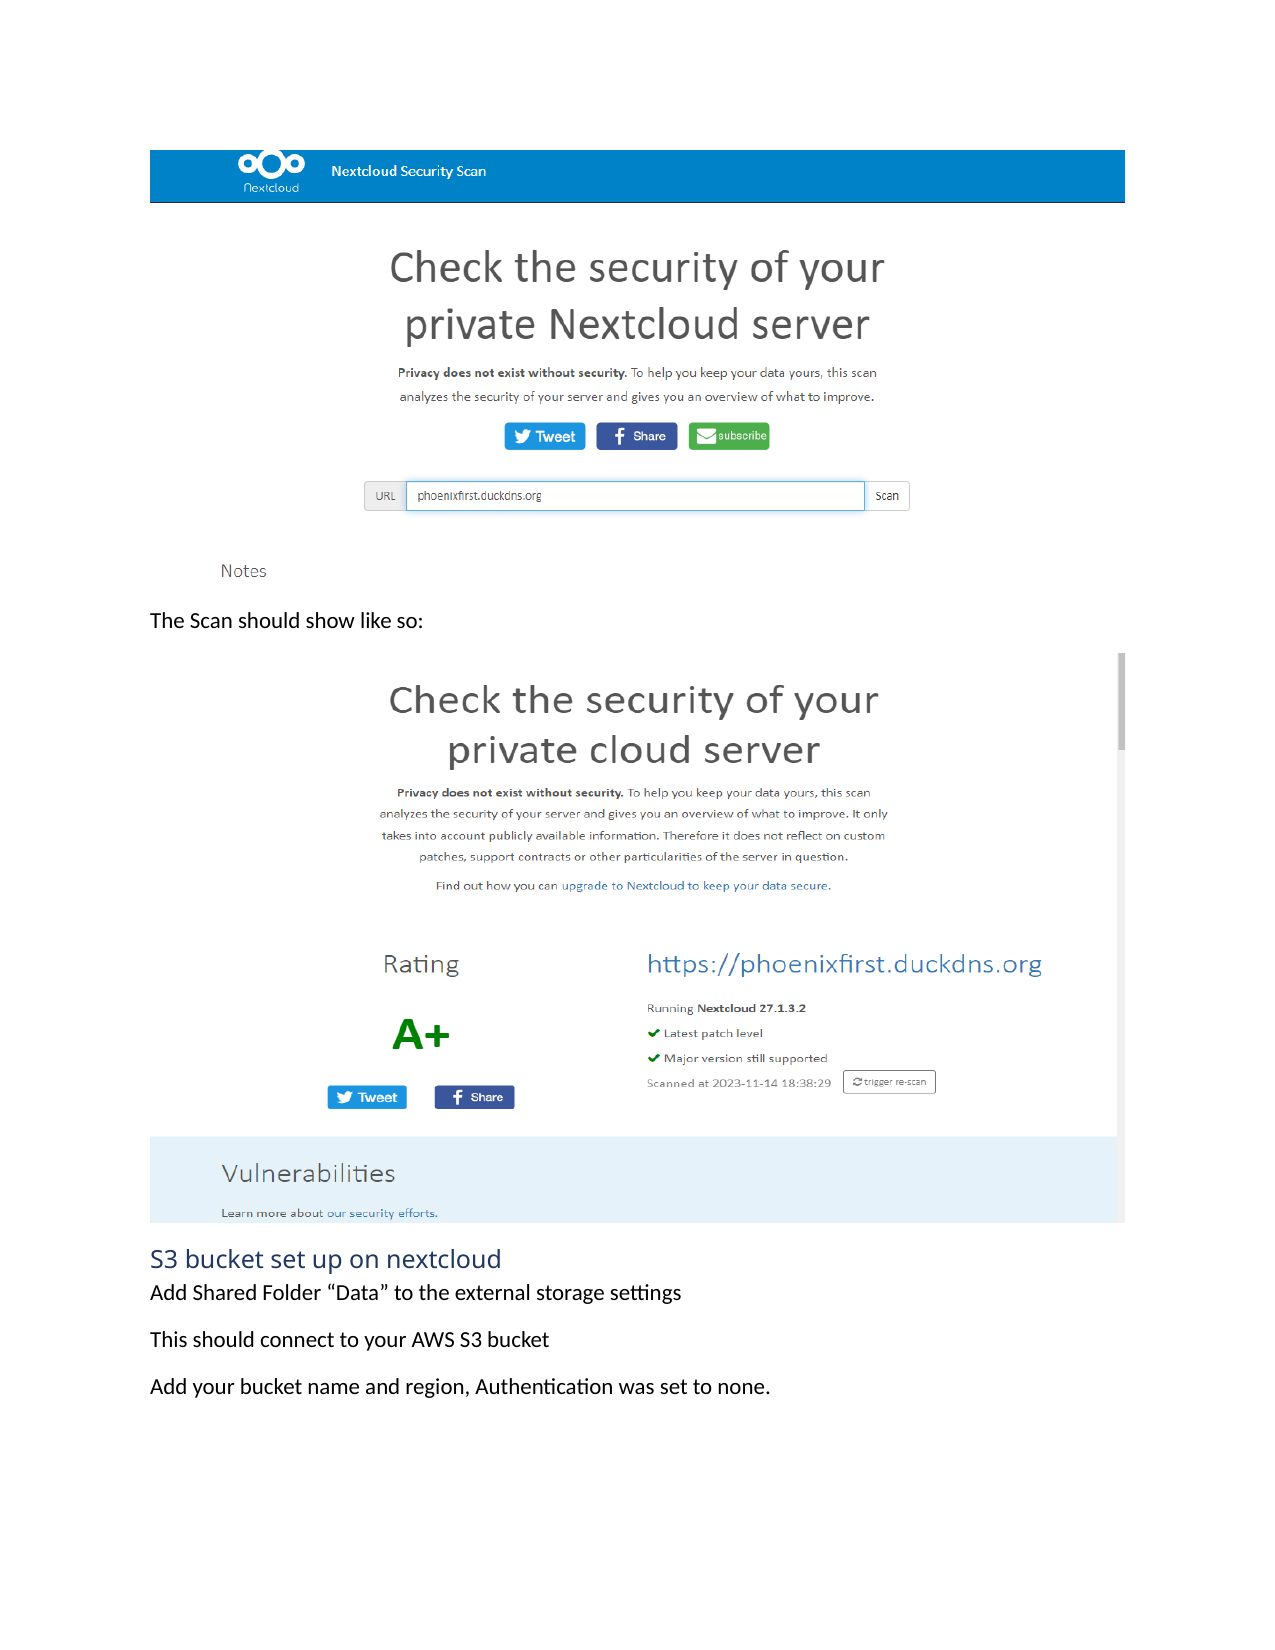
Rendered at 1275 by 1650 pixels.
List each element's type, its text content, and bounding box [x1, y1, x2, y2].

text This should connect to your AWS S3 bucket [150, 1325, 1125, 1353]
text Add your bucket name and region, Authentication was set to none. [150, 1372, 1125, 1400]
text Add Shared Folder “Data” to the external storage settings [150, 1278, 1125, 1306]
text The Scan should show like so: [150, 606, 1125, 634]
picture [150, 150, 1125, 588]
subtitle S3 bucket set up on nextcloud [150, 1242, 1125, 1276]
picture [150, 653, 1125, 1223]
